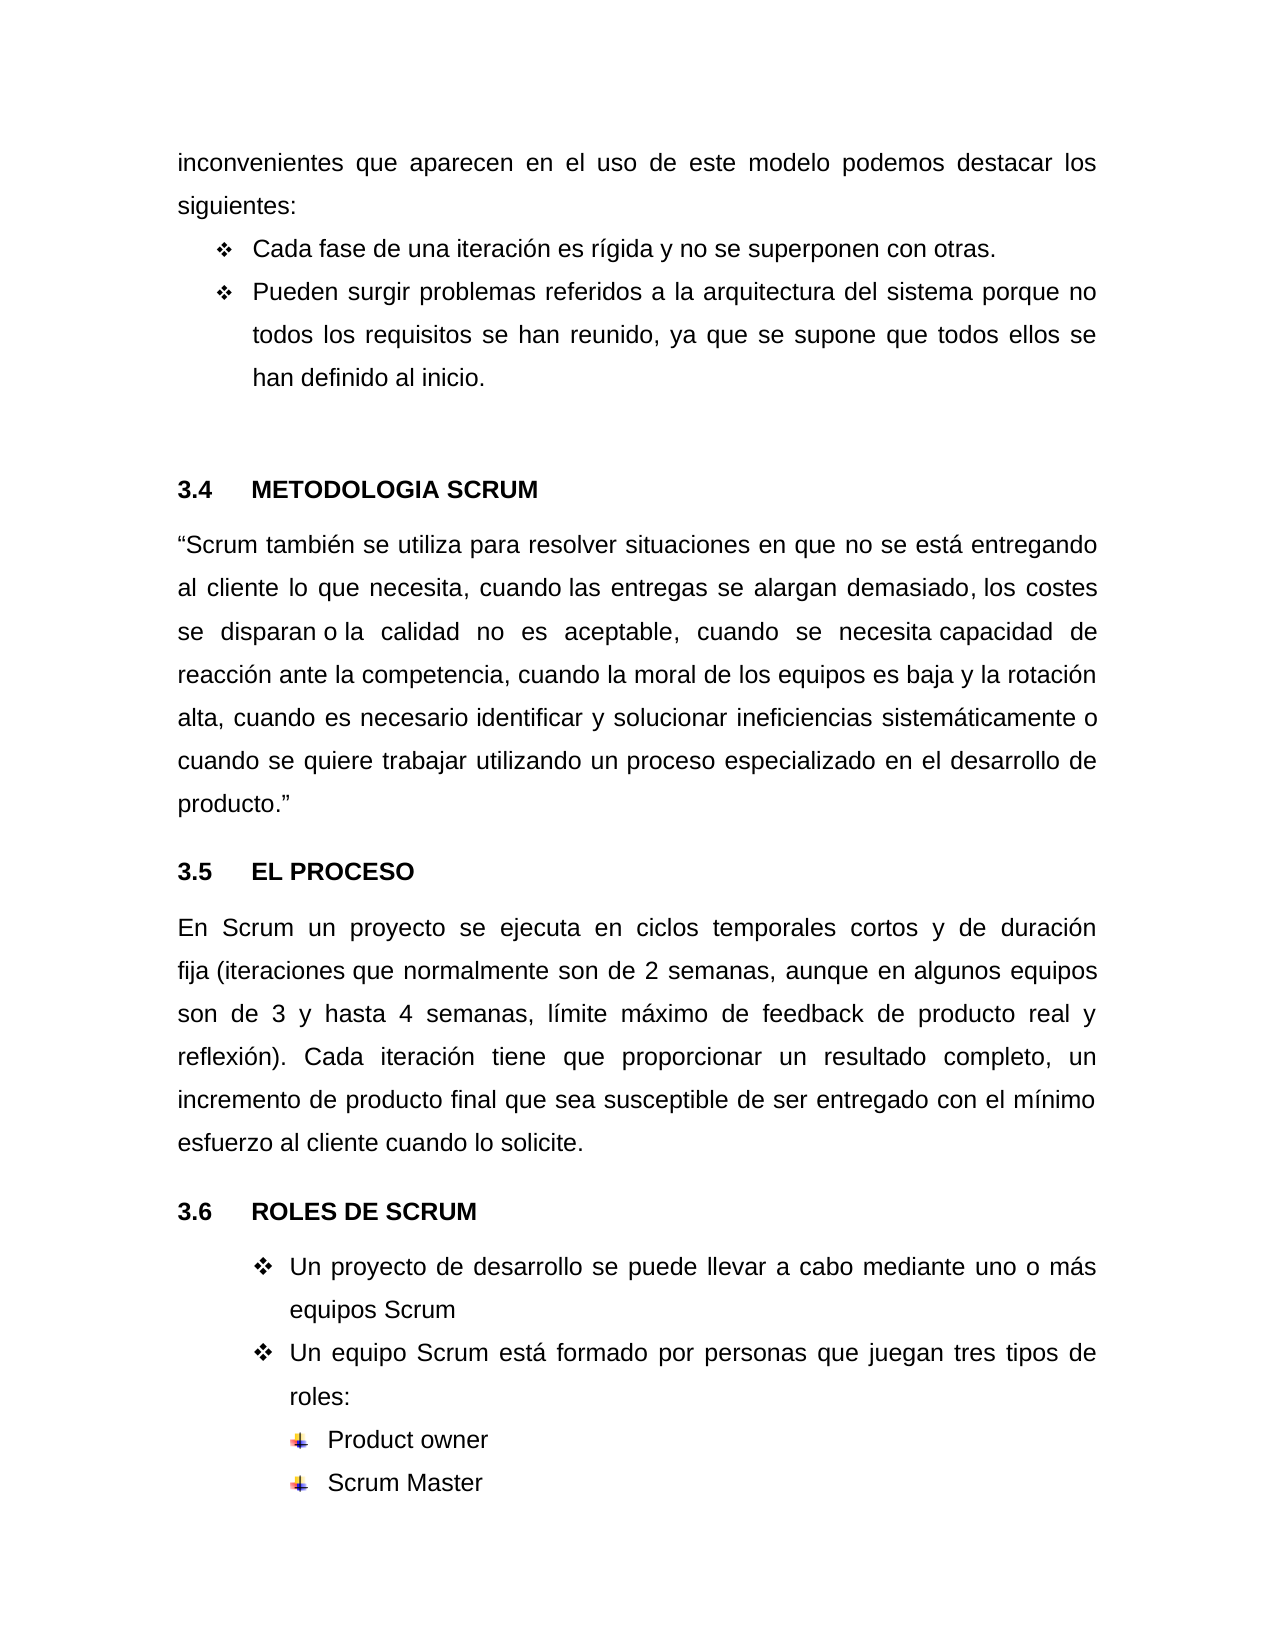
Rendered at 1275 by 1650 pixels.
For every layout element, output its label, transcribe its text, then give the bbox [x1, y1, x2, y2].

picture [290, 1431, 308, 1449]
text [177, 148, 1098, 219]
list Un equipo Scrum está formado por personas que juegan tres tipos de roles: [252, 1338, 1098, 1410]
list Scrum Master [290, 1468, 1098, 1497]
subtitle 3.5 EL PROCESO [177, 857, 1098, 886]
list Pueden surgir problemas referidos a la arquitectura del sistema porque no todos los requisitos se han reunido, ya que se supone que todos ellos se han definido al inicio. [215, 277, 1098, 392]
subtitle 3.4 METODOLOGIA SCRUM [177, 474, 1098, 503]
list Un proyecto de desarrollo se puede llevar a cabo mediante uno o más equipos Scrum [252, 1252, 1098, 1324]
list Cada fase de una iteración es rígida y no se superponen con otras. [215, 234, 1098, 263]
text En Scrum un proyecto se ejecuta en ciclos temporales cortos y de duración fija (iteraciones que normalmente son de 2 semanas, aunque en algunos equipos son de 3 y hasta 4 semanas, límite máximo de feedback de producto real y reflexión). Cada iteración tiene que proporcionar un resultado completo, un incremento de producto final que sea susceptible de ser entregado con el mínimo esfuerzo al cliente cuando lo solicite. [177, 913, 1098, 1157]
picture [290, 1474, 308, 1492]
subtitle 3.6 ROLES DE SCRUM [177, 1196, 1098, 1225]
list Product owner [290, 1425, 1098, 1453]
text “Scrum también se utiliza para resolver situaciones en que no se está entregando al cliente lo que necesita, cuando las entregas se alargan demasiado, los costes se disparan o la calidad no es aceptable, cuando se necesita capacidad de reacción ante la competencia, cuando la moral de los equipos es baja y la rotación alta, cuando es necesario identificar y solucionar ineficiencias sistemáticamente o cuando se quiere trabajar utilizando un proceso especializado en el desarrollo de producto.” [177, 530, 1098, 818]
